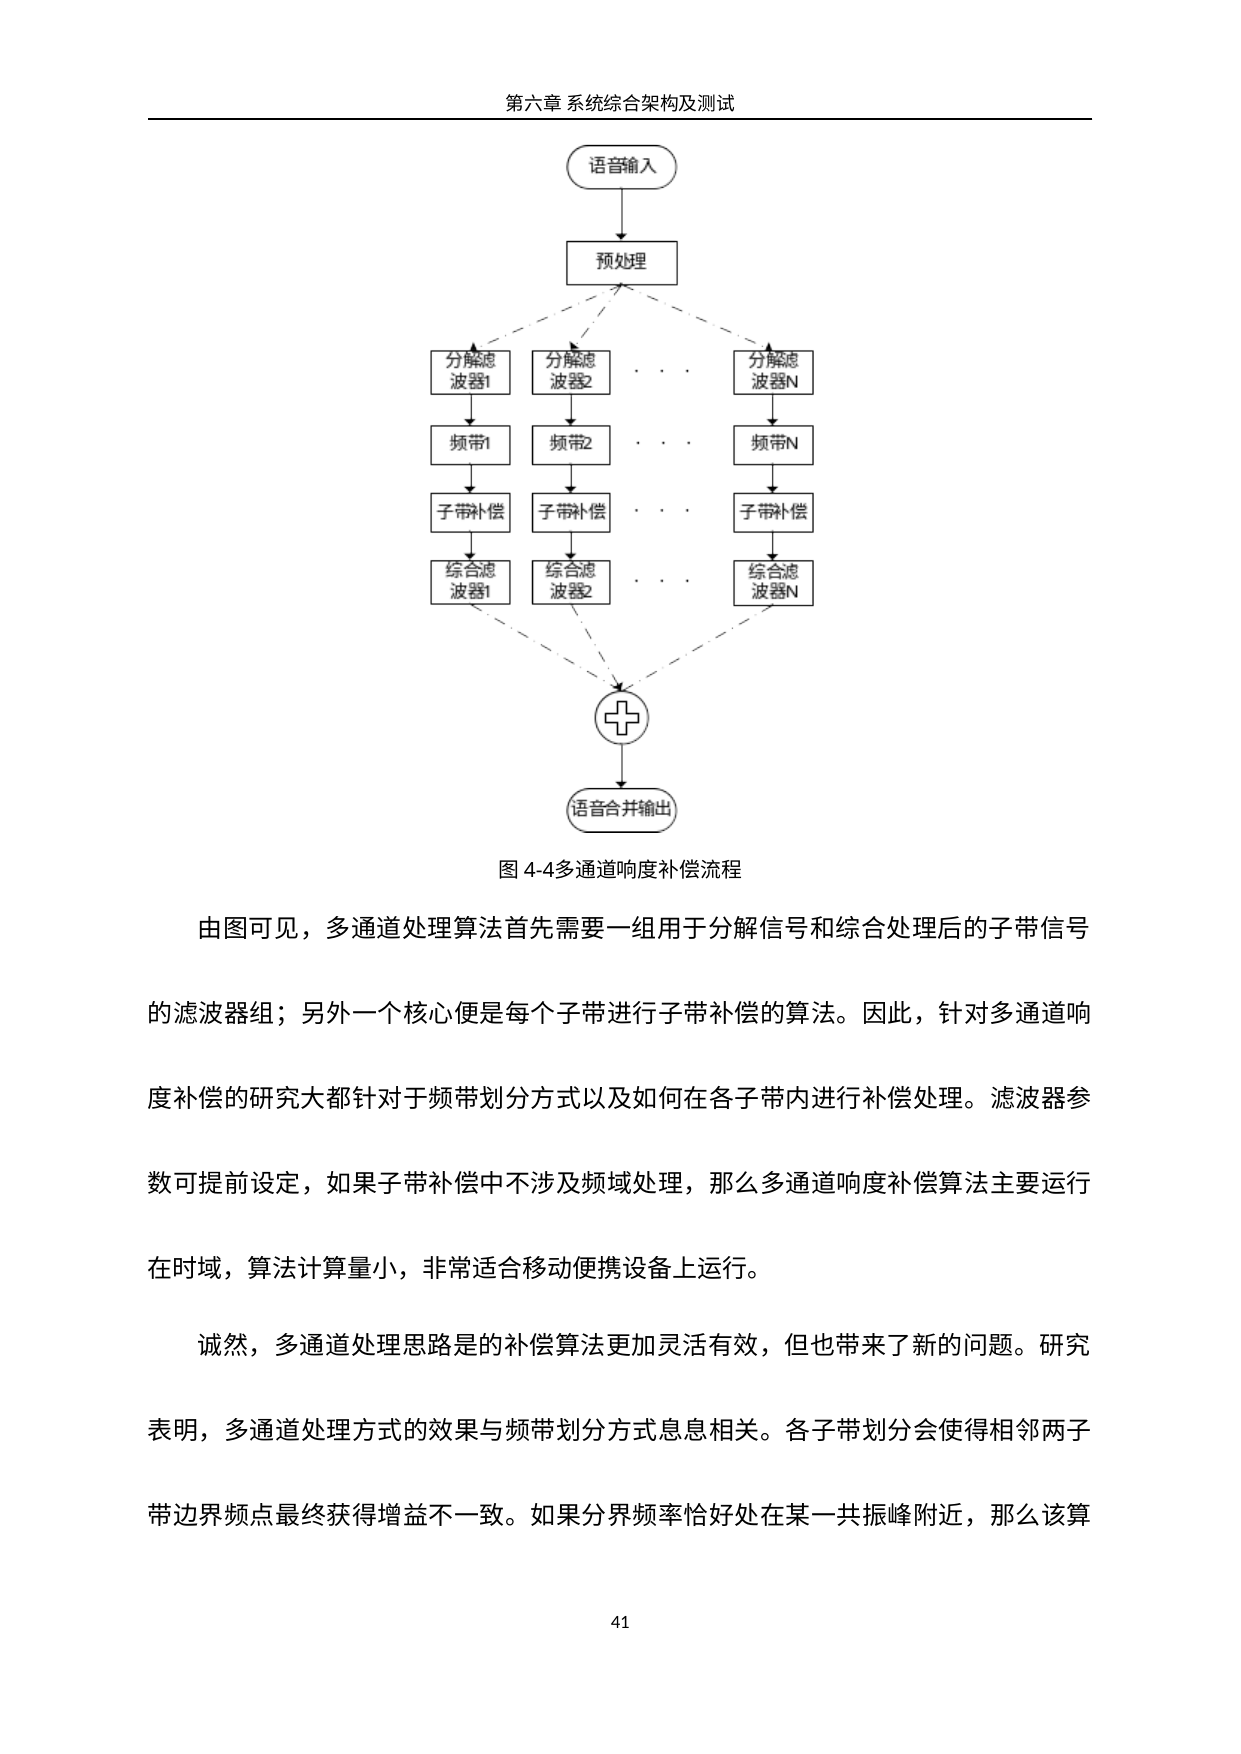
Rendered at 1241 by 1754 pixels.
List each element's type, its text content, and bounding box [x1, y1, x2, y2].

text 图4-4多通道响度补偿流程 [148, 852, 1092, 886]
text 由图可见，多通道处理算法首先需要一组用于分解信号和综合处理后的子带信号的滤波器组；另外一个核心便是每个子带进行子带补偿的算法。因此，针对多通道响度补偿的研究大都针对于频带划分方式以及如何在各子带内进行补偿处理。滤波器参数可提前设定，如果子带补偿中不涉及频域处理，那么多通道响度补偿算法主要运行在时域，算法计算量小，非常适合移动便携设备上运行。 [148, 893, 1092, 1301]
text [148, 1310, 1092, 1547]
